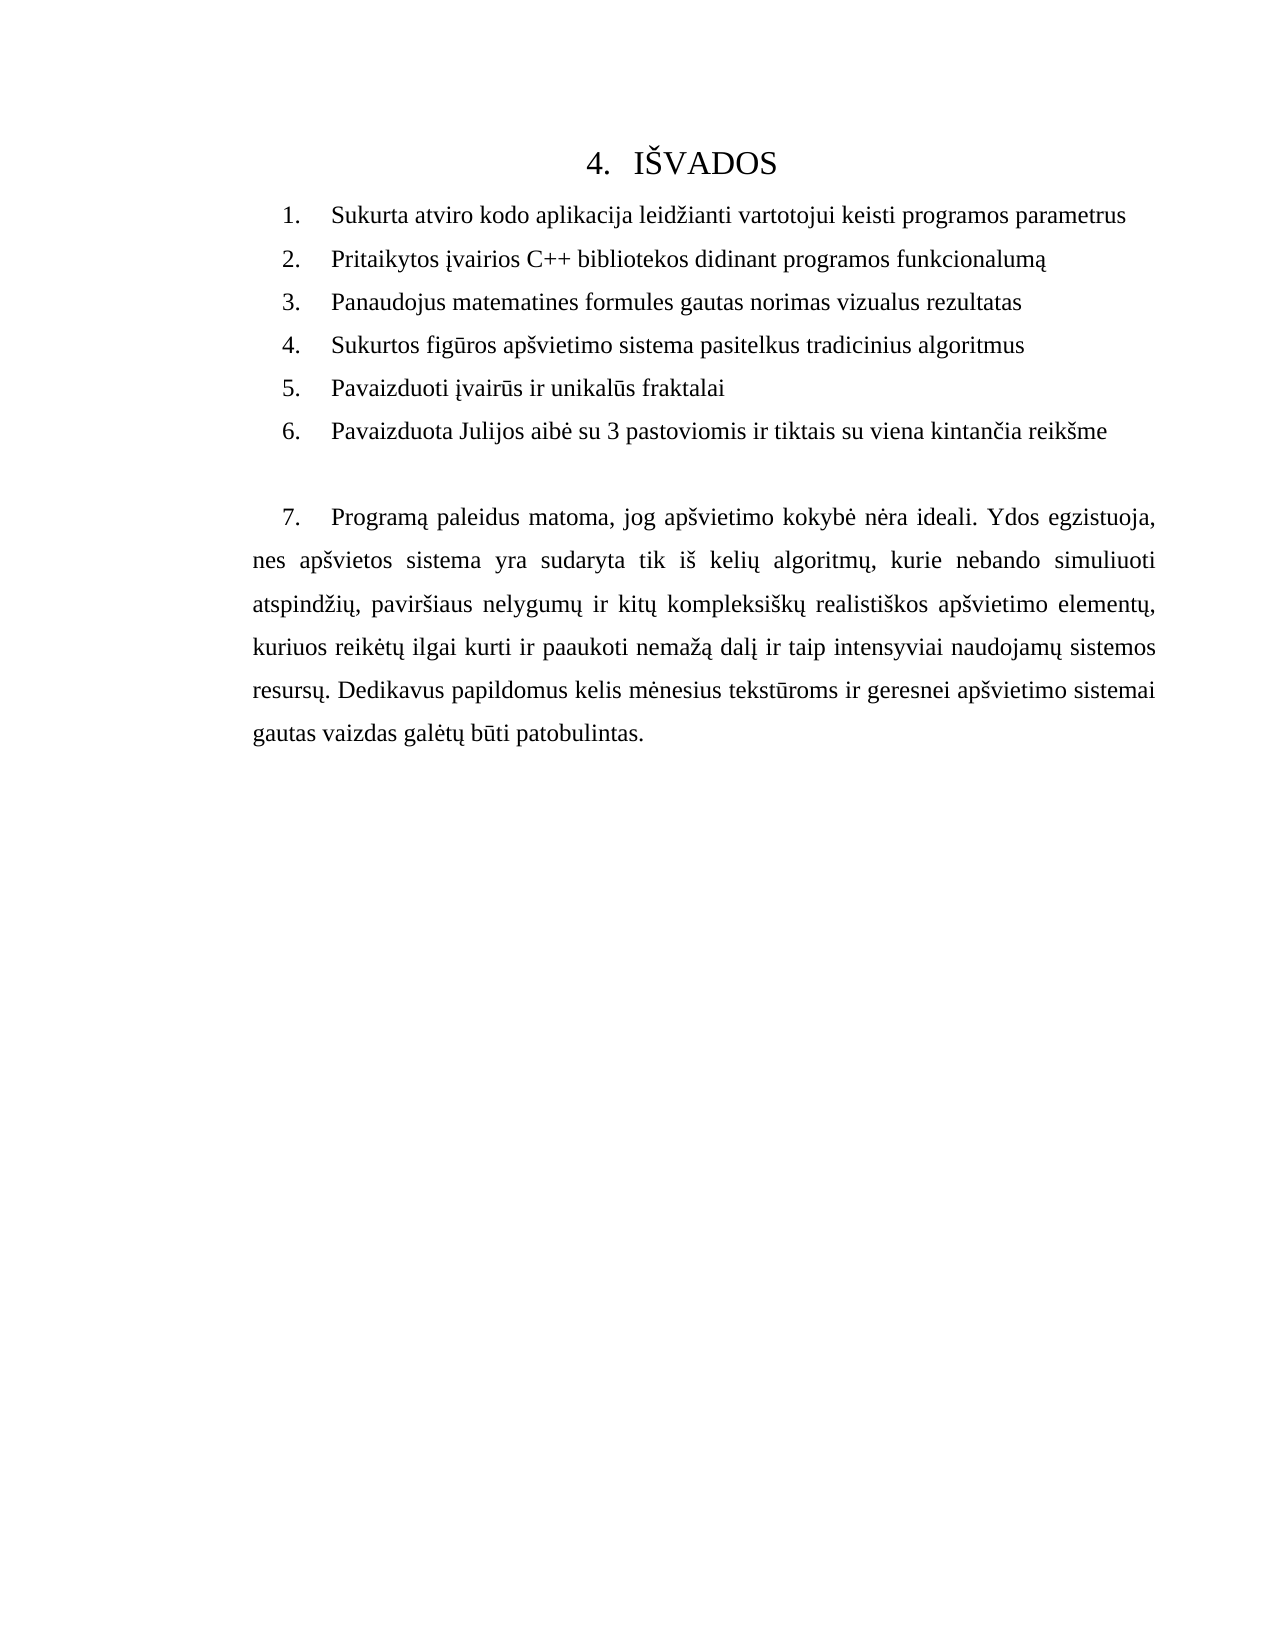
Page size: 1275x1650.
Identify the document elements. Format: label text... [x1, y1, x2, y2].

list Pritaikytos įvairios C++ bibliotekos didinant programos funkcionalumą [252, 244, 1157, 272]
list Panaudojus matematines formules gautas norimas vizualus rezultatas [252, 287, 1157, 316]
list Pavaizduota Julijos aibė su 3 pastoviomis ir tiktais su viena kintančia reikšme [252, 416, 1157, 445]
list Sukurta atviro kodo aplikacija leidžianti vartotojui keisti programos parametrus [252, 201, 1157, 229]
subtitle IŠVADOS [177, 143, 1157, 181]
list Sukurtos figūros apšvietimo sistema pasitelkus tradicinius algoritmus [252, 330, 1157, 359]
list Pavaizduoti įvairūs ir unikalūs fraktalai [252, 373, 1157, 402]
list Programą paleidus matoma, jog apšvietimo kokybė nėra ideali. Ydos egzistuoja, nes apšvietos sistema yra sudaryta tik iš kelių algoritmų, kurie nebando simuliuoti atspindžių, paviršiaus nelygumų ir kitų kompleksiškų realistiškos apšvietimo elementų, kuriuos reikėtų ilgai kurti ir paaukoti nemažą dalį ir taip intensyviai naudojamų sistemos resursų. Dedikavus papildomus kelis mėnesius tekstūroms ir geresnei apšvietimo sistemai gautas vaizdas galėtų būti patobulintas. [252, 502, 1157, 747]
